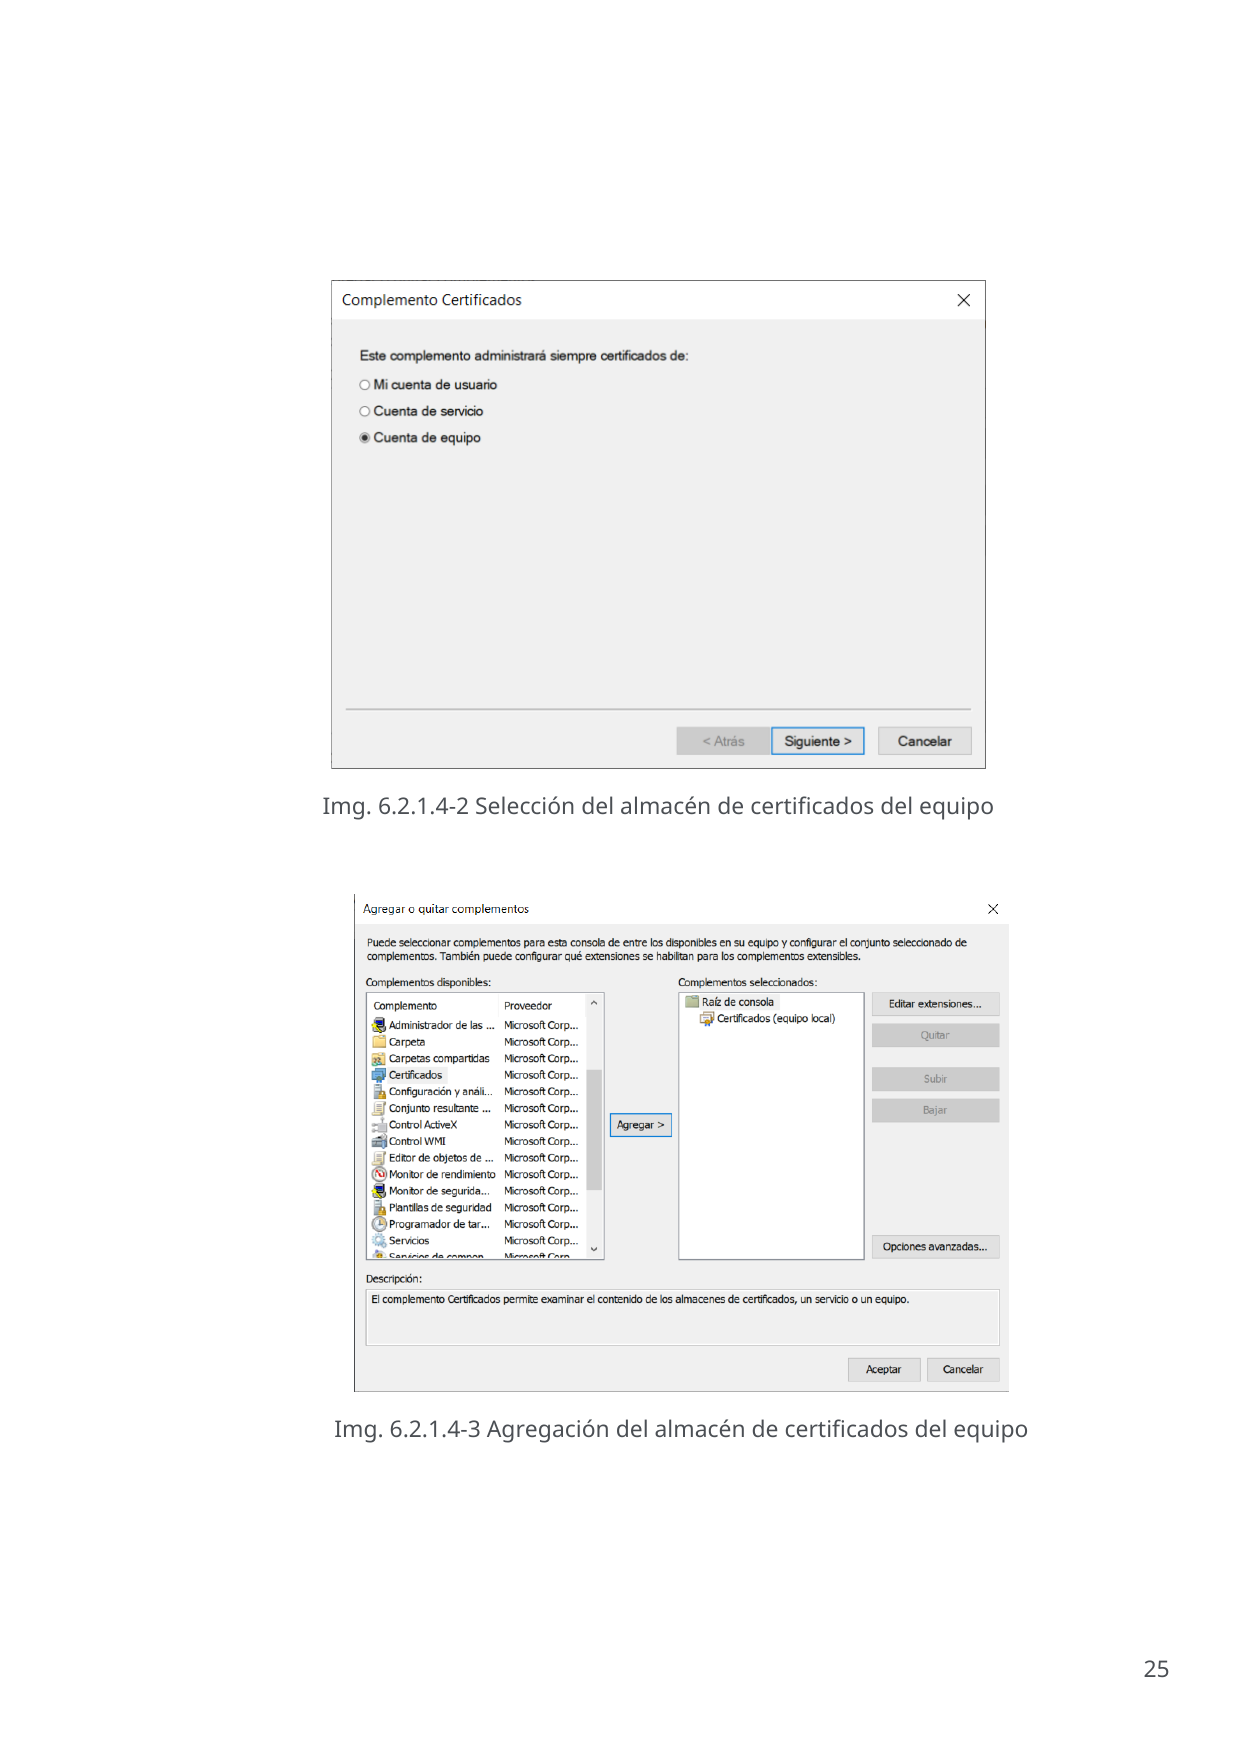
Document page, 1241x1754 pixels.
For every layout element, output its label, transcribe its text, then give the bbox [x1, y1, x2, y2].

text Img. 6.2.1.4-3 Agregación del almacén de certificados del equipo [194, 1413, 1169, 1444]
text Img. 6.2.1.4-2 Selección del almacén de certificados del equipo [148, 790, 1169, 821]
